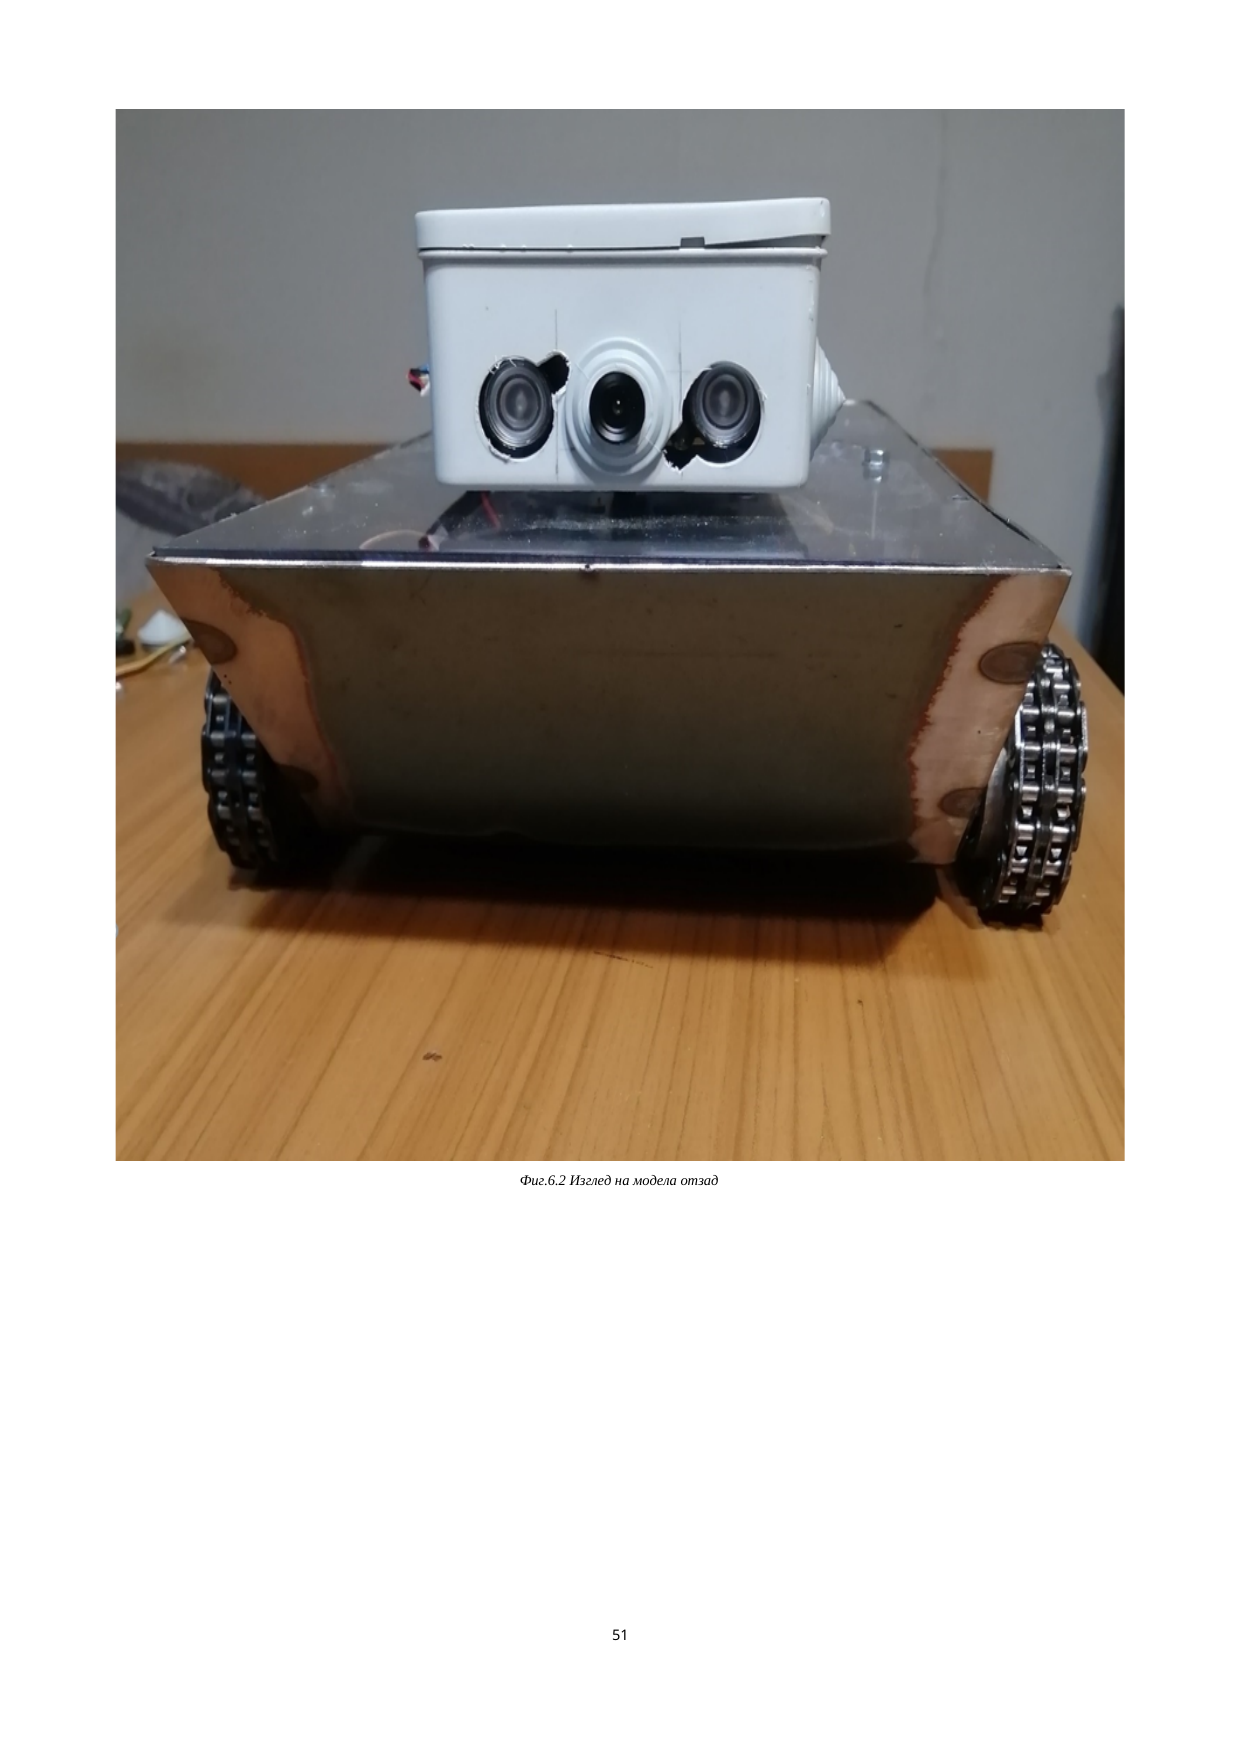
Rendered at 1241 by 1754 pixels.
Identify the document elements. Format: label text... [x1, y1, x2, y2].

text Фиг.6.2 Изглед на модела отзад [75, 1160, 1165, 1189]
picture [115, 109, 1125, 1161]
